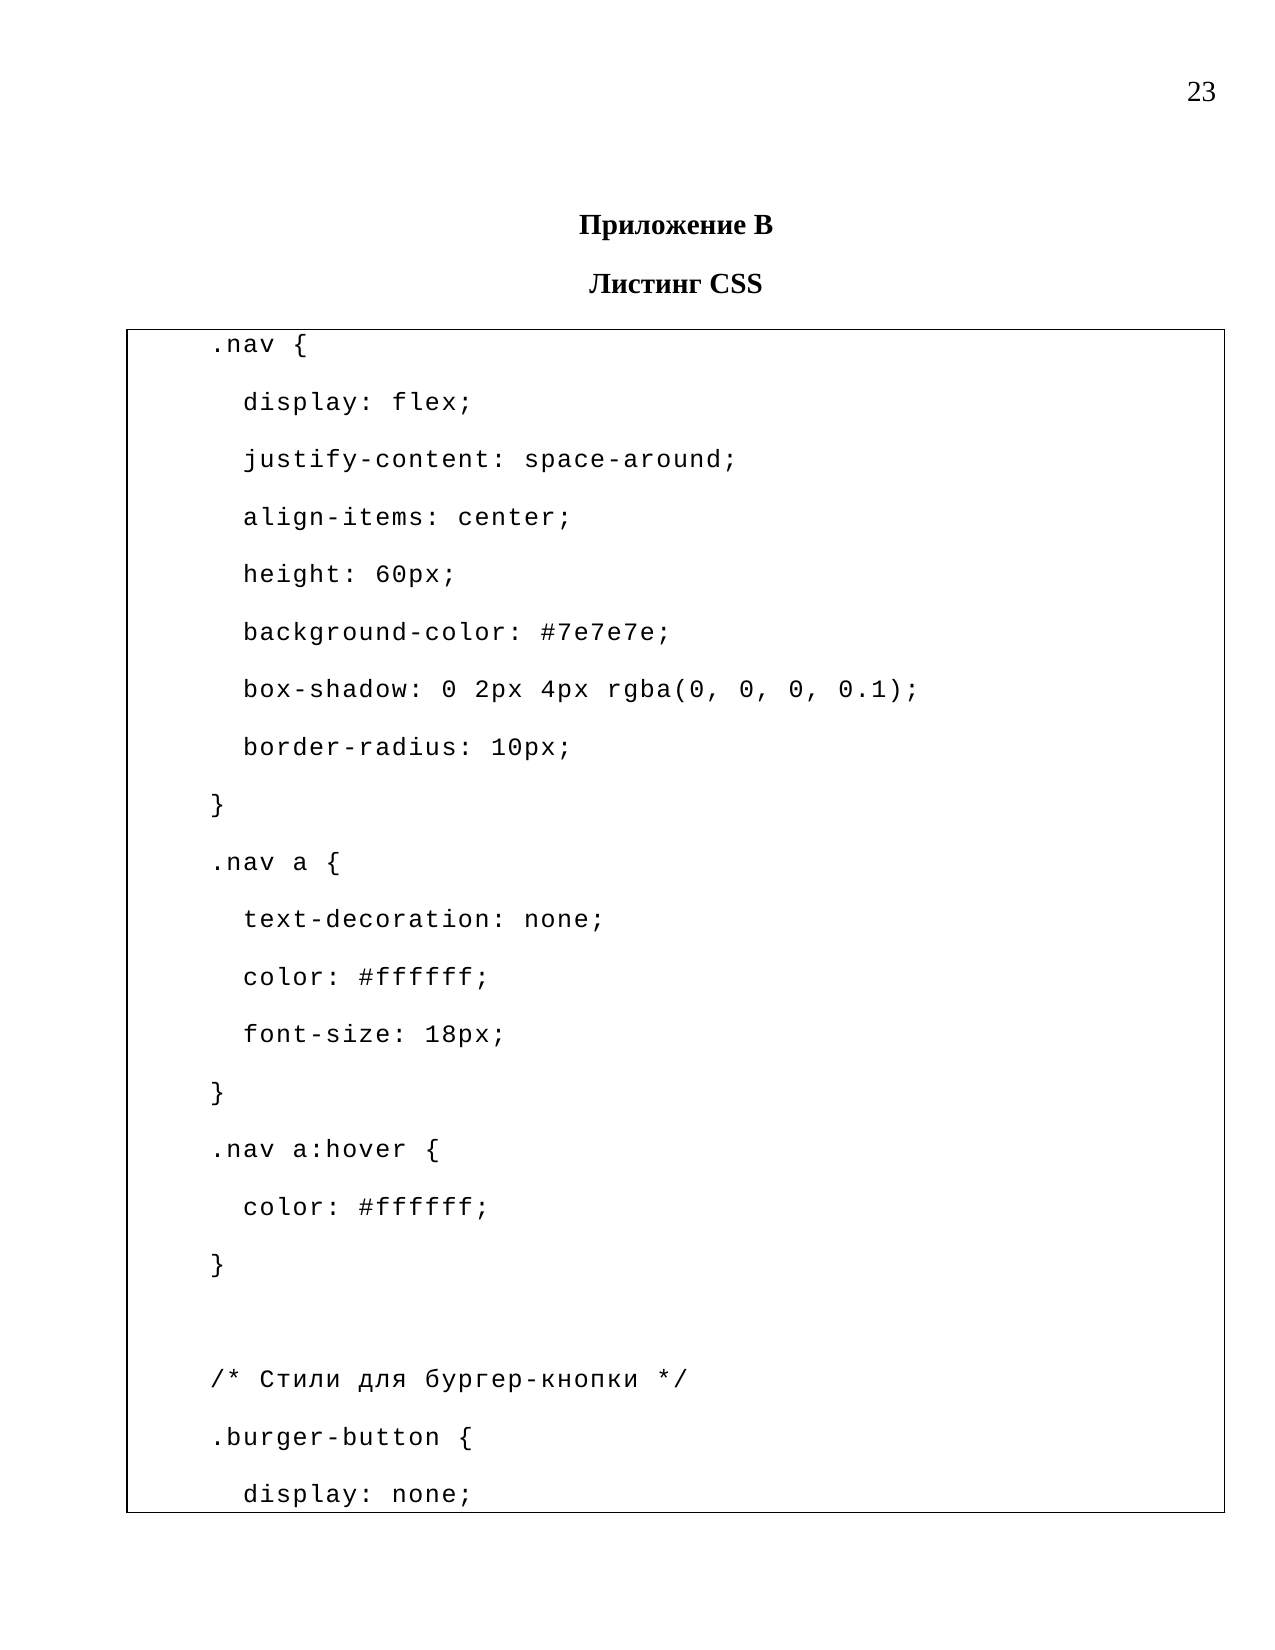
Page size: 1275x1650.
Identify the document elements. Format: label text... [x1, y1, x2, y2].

subtitle font-size: 18px; [128, 1019, 1224, 1050]
subtitle } [128, 1249, 1224, 1280]
subtitle Приложение В [136, 207, 1216, 241]
subtitle text-decoration: none; [128, 904, 1224, 935]
subtitle .nav { [128, 330, 1224, 360]
subtitle display: flex; [128, 386, 1224, 418]
text Листинг CSS [136, 266, 1216, 299]
subtitle border-radius: 10px; [128, 731, 1224, 763]
subtitle color: #ffffff; [128, 961, 1224, 993]
subtitle /* Стили для бургер-кнопки */ [128, 1364, 1224, 1395]
subtitle align-items: center; [128, 501, 1224, 533]
subtitle } [128, 789, 1224, 820]
subtitle .nav a:hover { [128, 1134, 1224, 1165]
subtitle box-shadow: 0 2px 4px rgba(0, 0, 0, 0.1); [128, 674, 1224, 705]
subtitle } [128, 1076, 1224, 1108]
subtitle background-color: #7e7e7e; [128, 616, 1224, 648]
subtitle display: none; [128, 1479, 1224, 1512]
subtitle .nav a { [128, 846, 1224, 878]
subtitle height: 60px; [128, 559, 1224, 590]
subtitle justify-content: space-around; [128, 444, 1224, 475]
subtitle .burger-button { [128, 1421, 1224, 1453]
subtitle color: #ffffff; [128, 1191, 1224, 1223]
